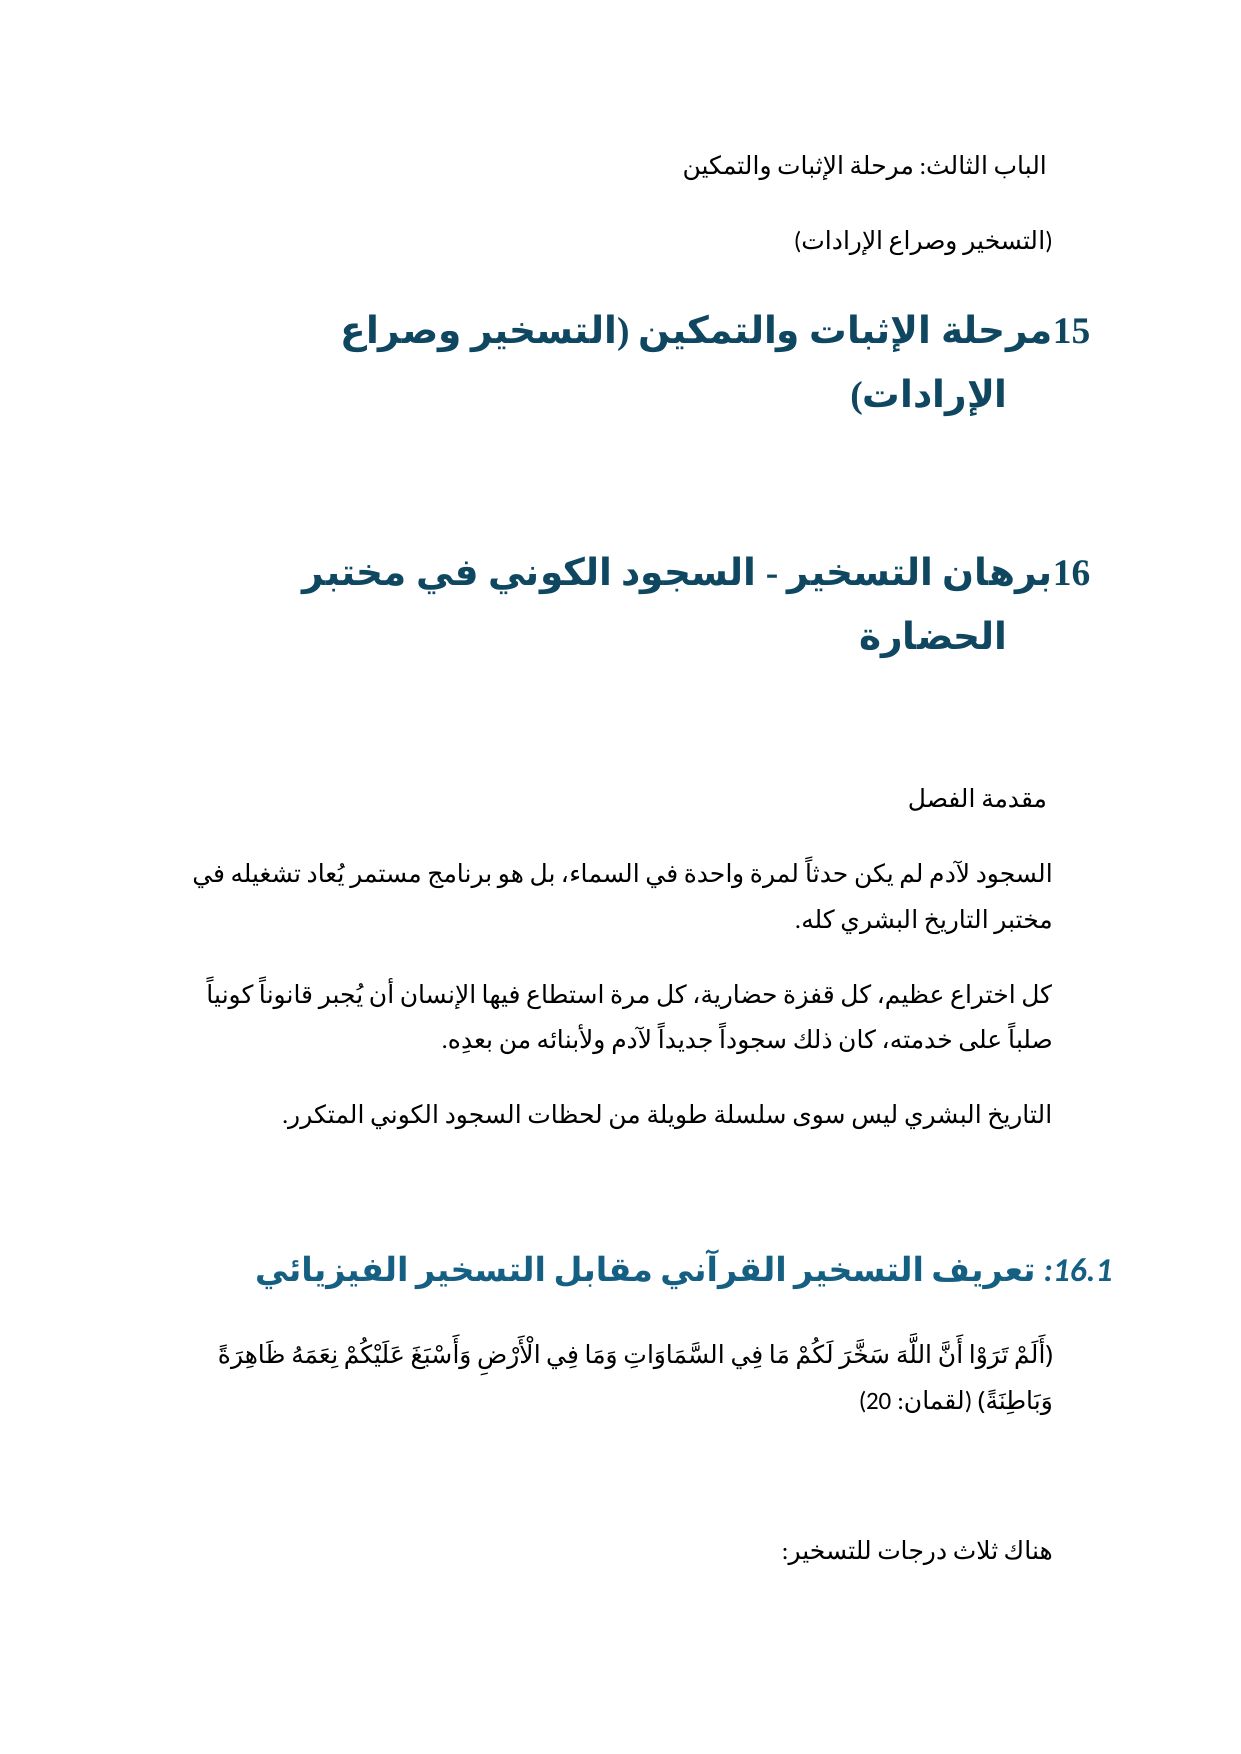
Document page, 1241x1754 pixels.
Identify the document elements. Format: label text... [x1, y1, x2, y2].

text السجود لآدم لم يكن حدثاً لمرة واحدة في السماء، بل هو برنامج مستمر يُعاد تشغيله في مختبر التاريخ البشري كله. [187, 858, 1053, 934]
text الباب الثالث: مرحلة الإثبات والتمكين [187, 150, 1053, 181]
text مقدمة الفصل [187, 783, 1053, 814]
subtitle مرحلة الإثبات والتمكين (التسخير وصراع الإرادات) [187, 308, 1053, 416]
text كل اختراع عظيم، كل قفزة حضارية، كل مرة استطاع فيها الإنسان أن يُجبر قانوناً كونياً صلباً على خدمته، كان ذلك سجوداً جديداً لآدم ولأبنائه من بعدِه. [187, 979, 1053, 1055]
subtitle : تعريف التسخير القرآني مقابل التسخير الفيزيائي [187, 1249, 1053, 1290]
text التاريخ البشري ليس سوى سلسلة طويلة من لحظات السجود الكوني المتكرر. [187, 1099, 1053, 1130]
text ﴿أَلَمْ تَرَوْا أَنَّ اللَّهَ سَخَّرَ لَكُمْ مَا فِي السَّمَاوَاتِ وَمَا فِي الْأَرْضِ وَأَسْبَغَ عَلَيْكُمْ نِعَمَهُ ظَاهِرَةً وَبَاطِنَةً﴾ (لقمان: 20) [187, 1339, 1053, 1416]
subtitle برهان التسخير - السجود الكوني في مختبر الحضارة [187, 550, 1053, 658]
text هناك ثلاث درجات للتسخير: [187, 1535, 1053, 1566]
text (التسخير وصراع الإرادات) [187, 225, 1053, 255]
